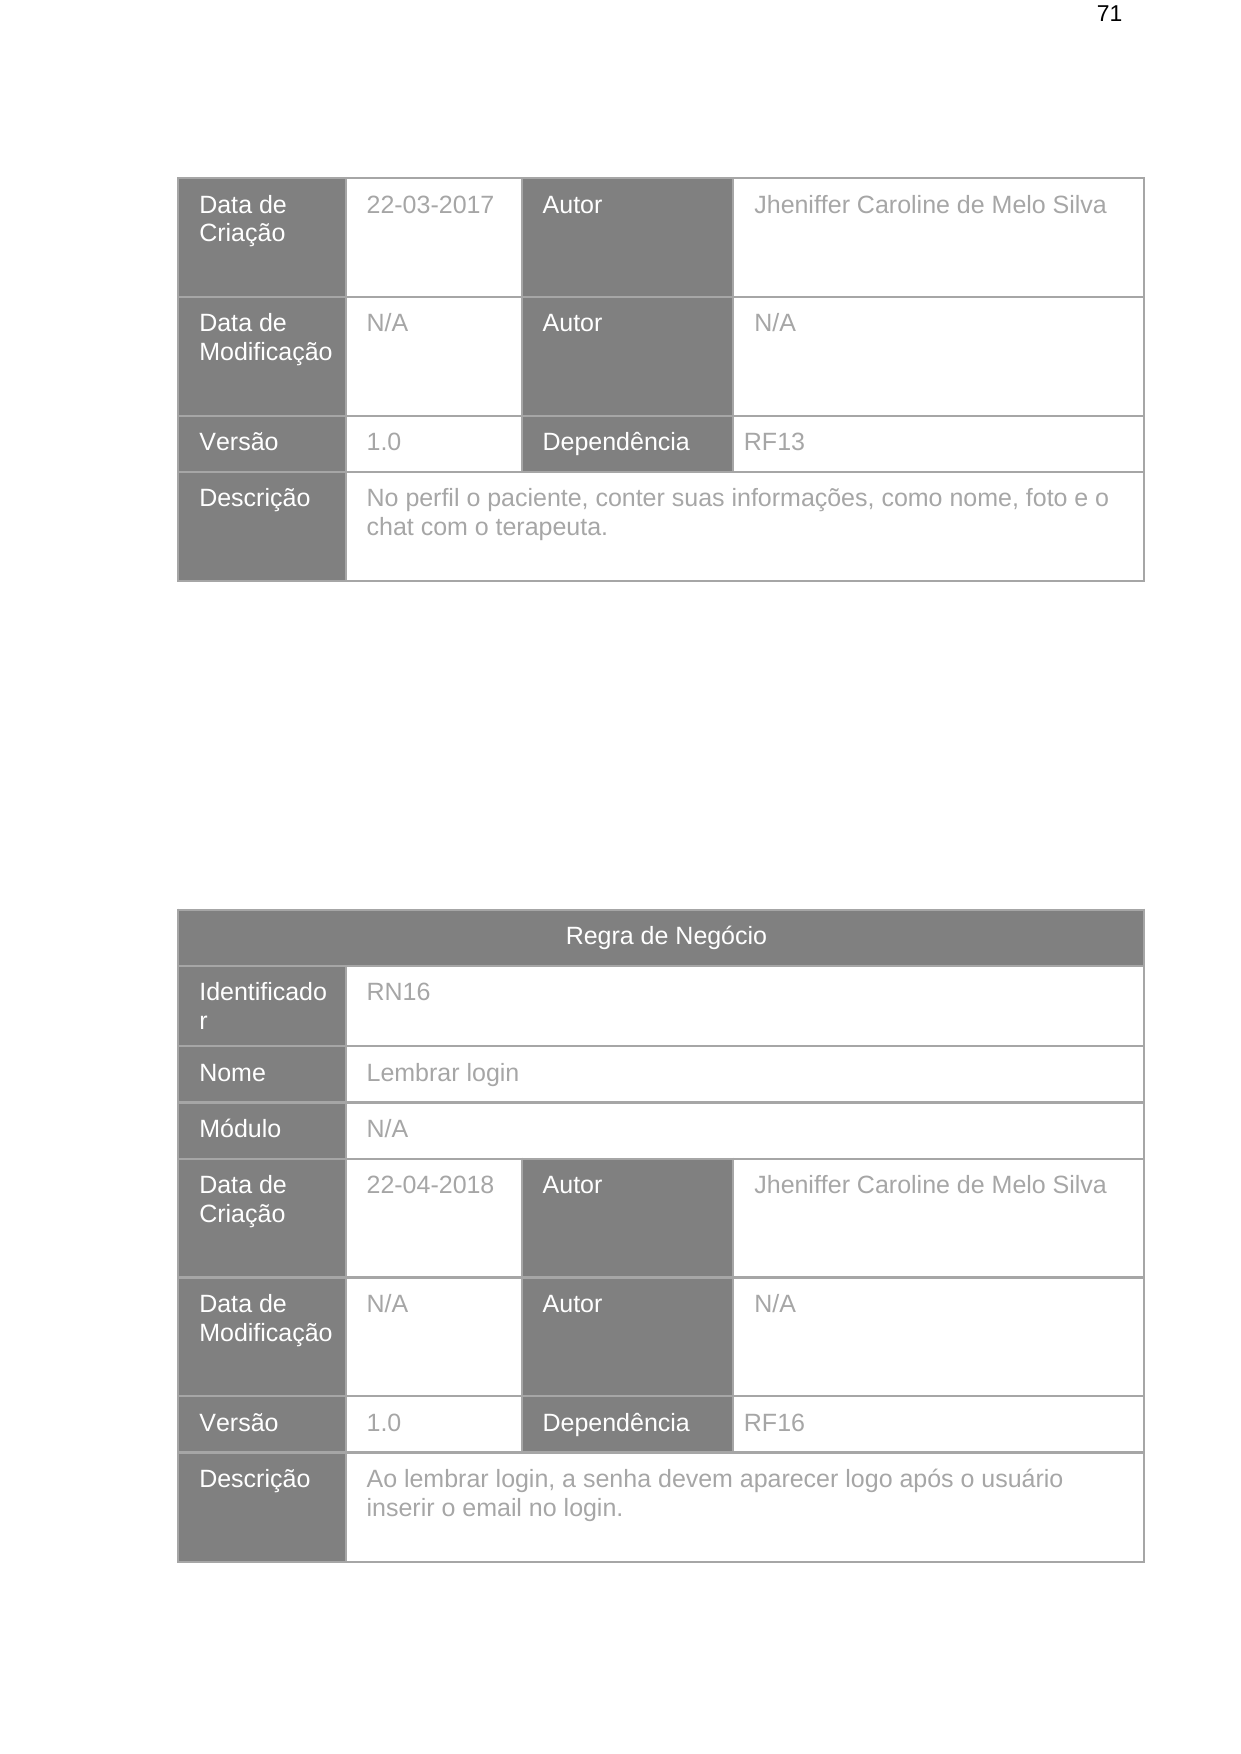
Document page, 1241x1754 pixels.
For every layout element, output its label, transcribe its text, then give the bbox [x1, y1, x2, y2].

table_cell Dependência [523, 417, 732, 471]
table_cell Dependência [523, 1397, 732, 1451]
table_cell Autor [523, 179, 732, 296]
table_cell Lembrar login [347, 1047, 1143, 1101]
table_cell N/A [734, 298, 1143, 415]
table_cell 22-03-2017 [347, 179, 521, 296]
table_cell Jheniffer Caroline de Melo Silva [734, 1160, 1143, 1276]
table_cell Módulo [179, 1104, 345, 1158]
table_cell Autor [523, 1160, 732, 1276]
table_cell Autor [523, 1279, 732, 1395]
table_cell Jheniffer Caroline de Melo Silva [734, 179, 1143, 296]
table_cell Versão [179, 1397, 345, 1451]
table_cell 1.0 [347, 1397, 521, 1451]
table_cell Autor [523, 298, 732, 415]
table_cell Data de Criação [179, 179, 345, 296]
table_cell N/A [734, 1279, 1143, 1395]
table_cell N/A [347, 1104, 1143, 1158]
table_cell 1.0 [347, 417, 521, 471]
table_header Regra de Negócio [179, 911, 1143, 965]
table_cell Data de Modificação [179, 1279, 345, 1395]
table_cell Versão [179, 417, 345, 471]
table_cell Data de Modificação [179, 298, 345, 415]
table_cell N/A [347, 1279, 521, 1395]
table_cell RF13 [734, 417, 1143, 471]
table_cell RN16 [347, 967, 1143, 1045]
table_cell Ao lembrar login, a senha devem aparecer logo após o usuário inserir o email no login. [347, 1454, 1143, 1561]
table_cell Descrição [179, 473, 345, 580]
table_cell RF16 [734, 1397, 1143, 1451]
table_cell Nome [179, 1047, 345, 1101]
table_cell Descrição [179, 1454, 345, 1561]
table_cell Identificador [179, 967, 345, 1045]
table_cell No perfil o paciente, conter suas informações, como nome, foto e o chat com o terapeuta. [347, 473, 1143, 580]
table_cell 22-04-2018 [347, 1160, 521, 1276]
table_cell Data de Criação [179, 1160, 345, 1276]
table_cell N/A [347, 298, 521, 415]
